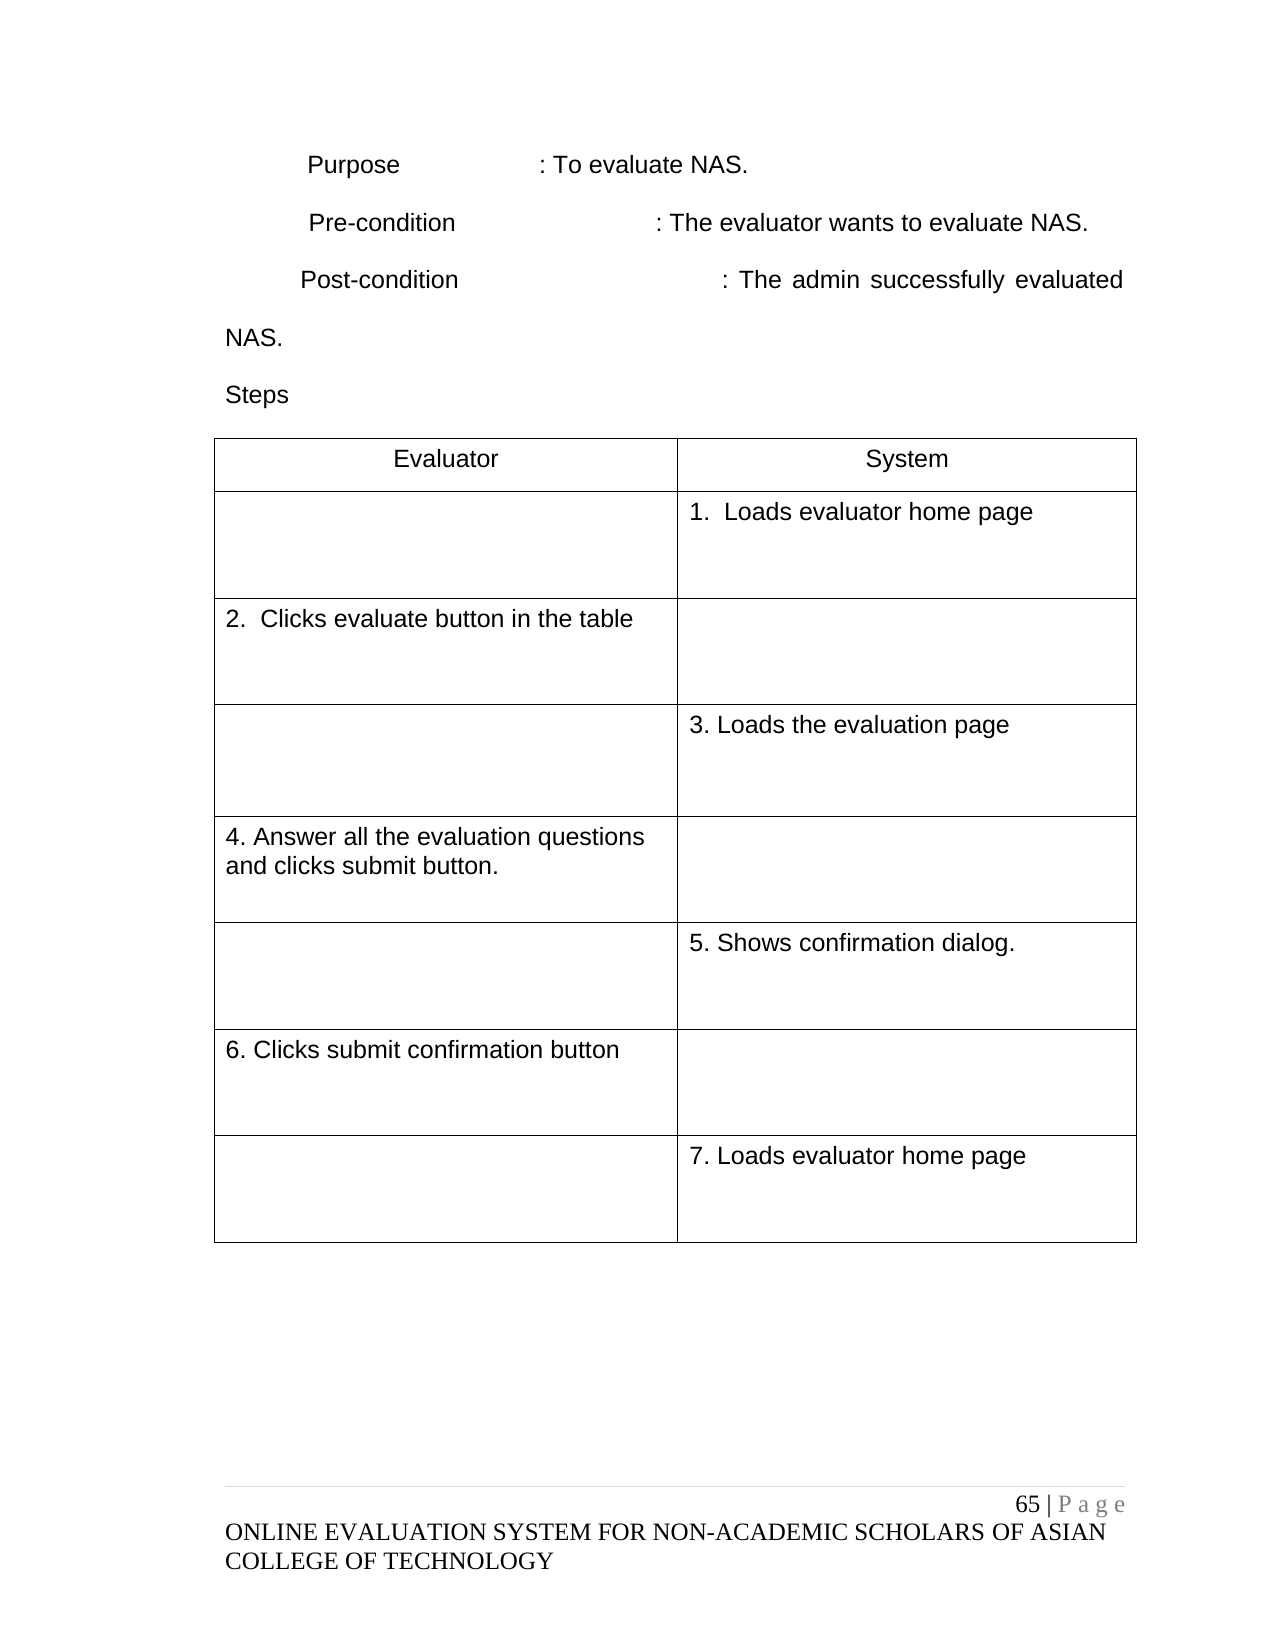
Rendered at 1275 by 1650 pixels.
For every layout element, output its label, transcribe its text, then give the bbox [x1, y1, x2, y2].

text Purpose : To evaluate NAS. [225, 150, 1125, 179]
table_cell [215, 1136, 677, 1242]
table_cell 3. Loads the evaluation page [678, 705, 1136, 816]
table_cell [678, 599, 1136, 704]
table_cell 2. Clicks evaluate button in the table [215, 599, 677, 704]
table_cell [215, 492, 677, 598]
table_cell 5. Shows confirmation dialog. [678, 923, 1136, 1029]
table_cell 1. Loads evaluator home page [678, 492, 1136, 598]
table_header System [678, 439, 1136, 491]
text Steps [225, 380, 1125, 409]
table_header Evaluator [215, 439, 677, 491]
table_cell [678, 817, 1136, 922]
table_cell 6. Clicks submit confirmation button [215, 1030, 677, 1135]
table_cell [215, 705, 677, 816]
table_cell 7. Loads evaluator home page [678, 1136, 1136, 1242]
table_cell [678, 1030, 1136, 1135]
text Pre-condition : The evaluator wants to evaluate NAS. [225, 207, 1125, 236]
text Post-condition : The admin successfully evaluated NAS. [225, 265, 1125, 351]
table_cell [215, 923, 677, 1029]
table_cell 4. Answer all the evaluation questions and clicks submit button. [215, 817, 677, 922]
